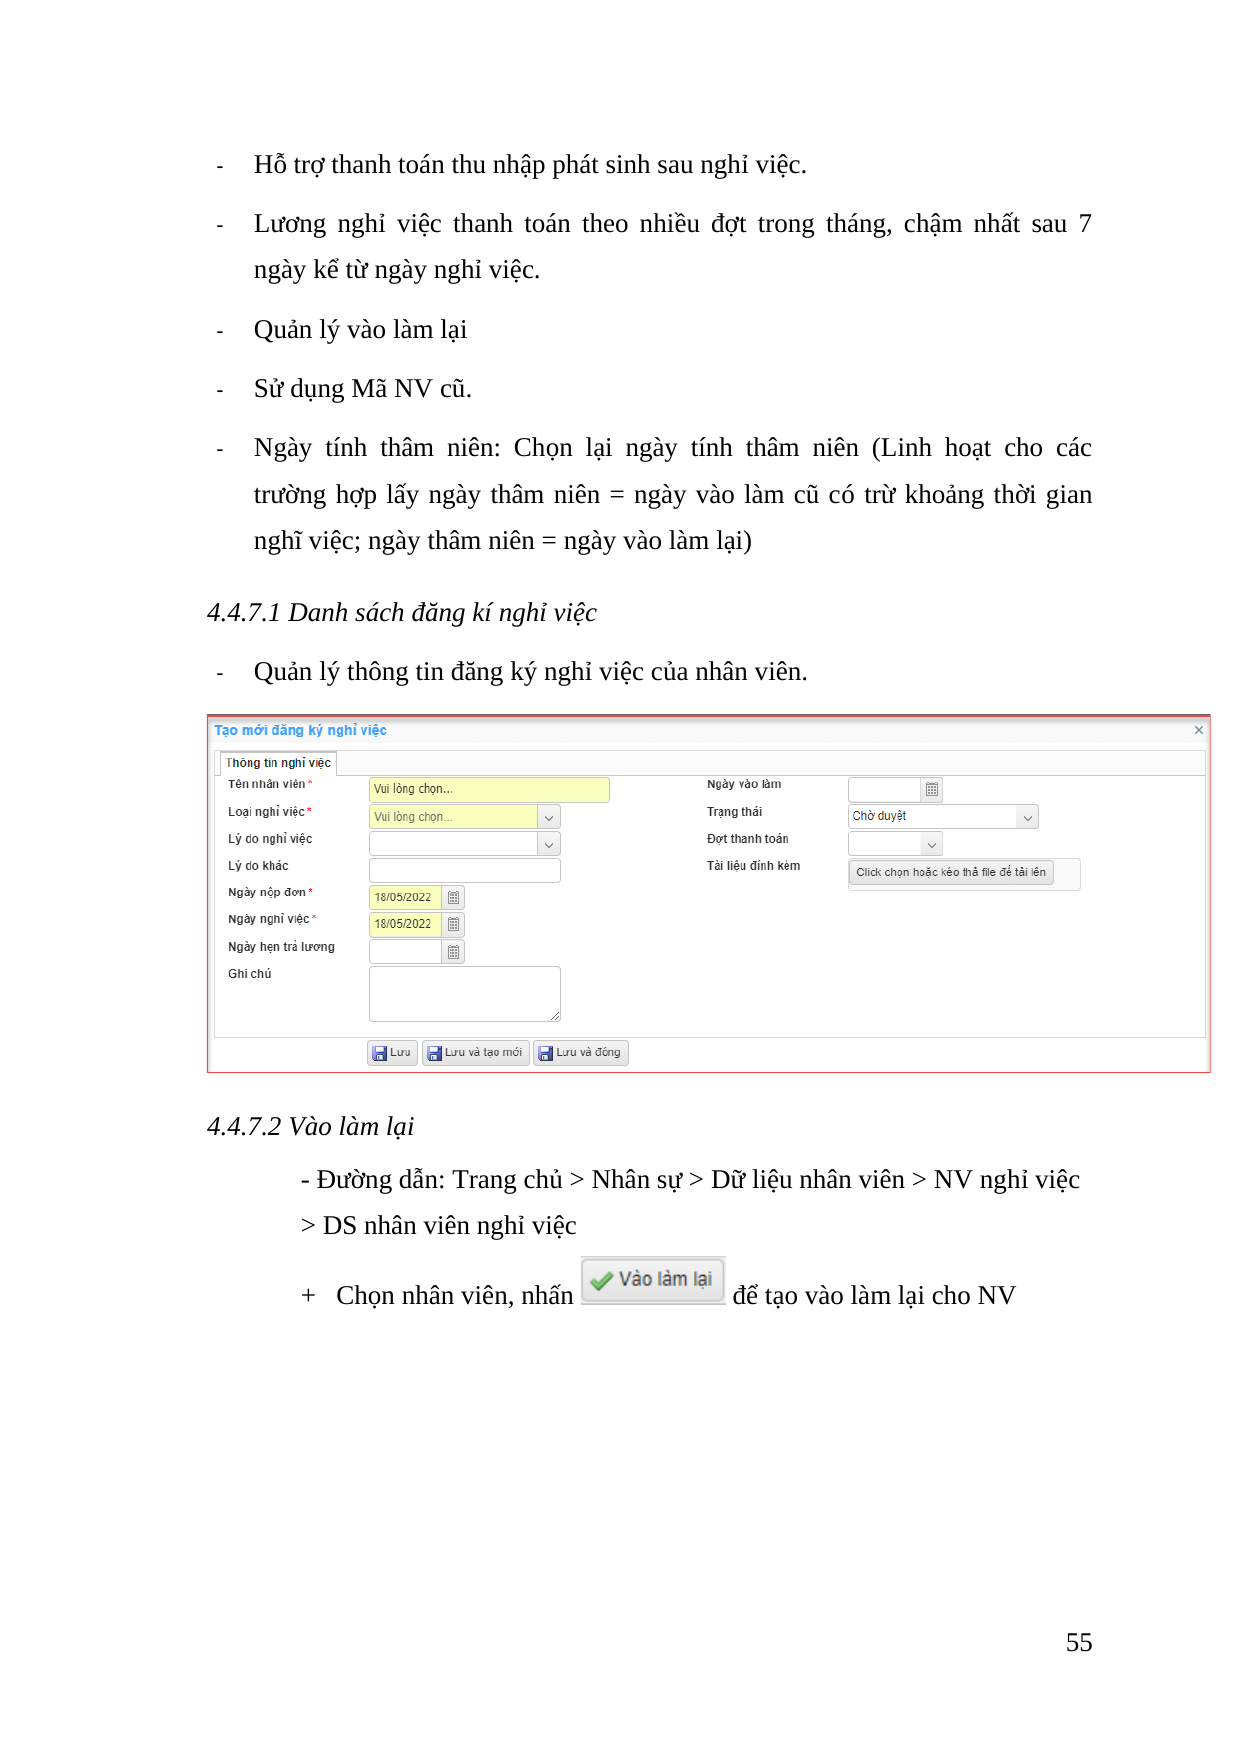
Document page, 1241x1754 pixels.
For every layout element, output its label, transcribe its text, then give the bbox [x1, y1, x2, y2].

list Lương nghỉ việc thanh toán theo nhiều đợt trong tháng, chậm nhất sau 7 ngày kể từ ngày nghỉ việc. [216, 207, 1092, 285]
picture [206, 714, 1211, 1073]
list Quản lý thông tin đăng ký nghỉ việc của nhân viên. [216, 655, 1092, 686]
subtitle 4.4.7.2 Vào làm lại [207, 1110, 1092, 1141]
list Hỗ trợ thanh toán thu nhập phát sinh sau nghỉ việc. [216, 148, 1092, 179]
list Quản lý vào làm lại [216, 313, 1092, 344]
list Ngày tính thâm niên: Chọn lại ngày tính thâm niên (Linh hoạt cho các trường hợp lấy ngày thâm niên = ngày vào làm cũ có trừ khoảng thời gian nghĩ việc; ngày thâm niên = ngày vào làm lại) [216, 431, 1092, 556]
subtitle 4.4.7.1 Danh sách đăng kí nghỉ việc [207, 596, 1092, 627]
picture [580, 1256, 726, 1305]
text - Đường dẫn: Trang chủ > Nhân sự > Dữ liệu nhân viên > NV nghỉ việc > DS nhân viên nghỉ việc + Chọn nhân viên, nhấn để tạo vào làm lại cho NV [301, 1163, 1092, 1310]
list Sử dụng Mã NV cũ. [216, 372, 1092, 403]
